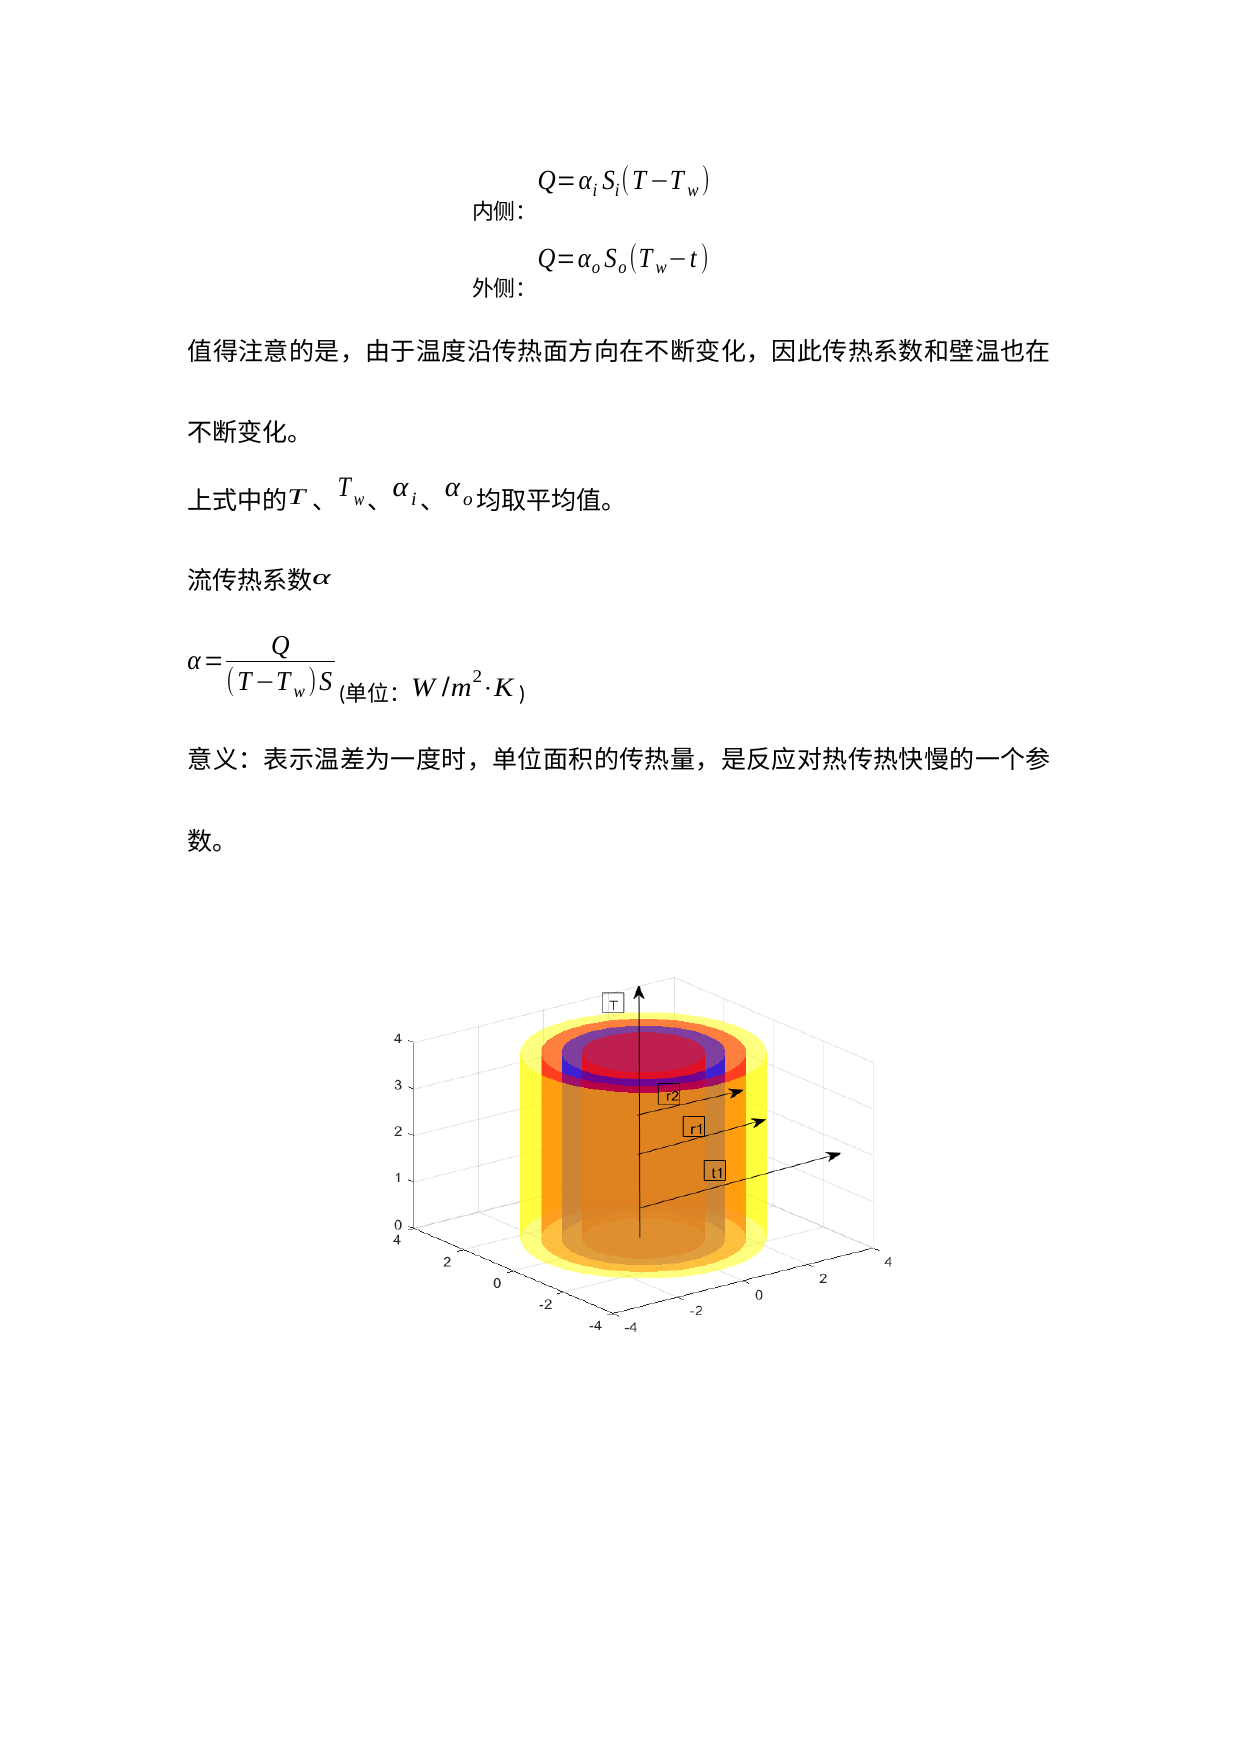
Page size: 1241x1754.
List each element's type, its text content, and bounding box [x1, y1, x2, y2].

picture [336, 946, 929, 1359]
text 外侧： [187, 239, 1053, 304]
text 上式中的、、、均取平均值。 [187, 472, 1053, 537]
text (单位：) [187, 620, 1053, 718]
text 流传热系数 [187, 546, 1053, 611]
text 意义：表示温差为一度时，单位面积的传热量，是反应对热传热快慢的一个参数。 [187, 726, 1053, 872]
text 值得注意的是，由于温度沿传热面方向在不断变化，因此传热系数和壁温也在不断变化。 [187, 317, 1053, 463]
text 内侧： [187, 162, 1053, 227]
